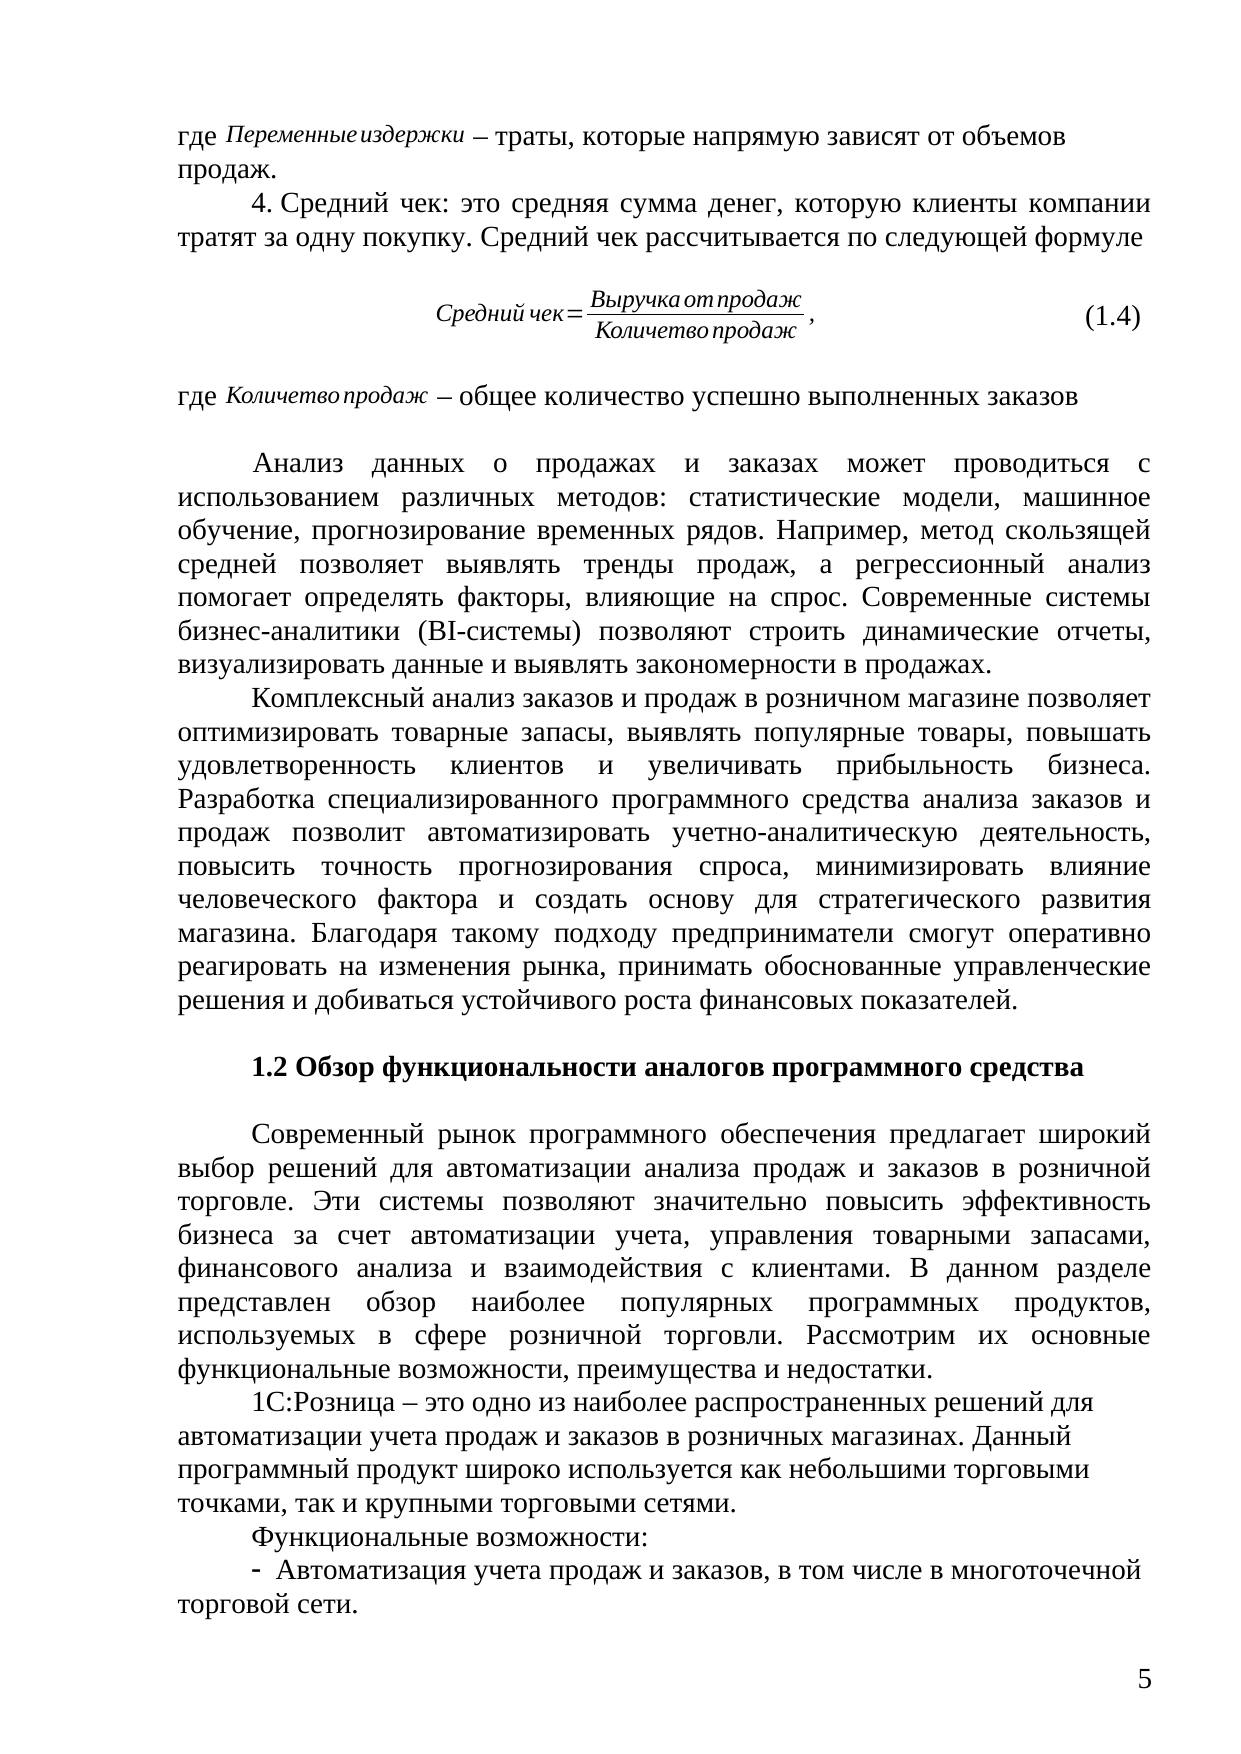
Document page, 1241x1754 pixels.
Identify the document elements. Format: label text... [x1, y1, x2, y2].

table_header [177, 286, 1073, 345]
text Функциональные возможности: [177, 1519, 1152, 1552]
list где – общее количество успешно выполненных заказов [177, 378, 1152, 412]
table_header (1.4) [1073, 286, 1152, 345]
text 1.2 Обзор функциональности аналогов программного средства [177, 1049, 1152, 1083]
text Современный рынок программного обеспечения предлагает широкий выбор решений для автоматизации анализа продаж и заказов в розничной торговле. Эти системы позволяют значительно повысить эффективность бизнеса за счет автоматизации учета, управления товарными запасами, финансового анализа и взаимодействия с клиентами. В данном разделе представлен обзор наиболее популярных программных продуктов, используемых в сфере розничной торговли. Рассмотрим их основные функциональные возможности, преимущества и недостатки. [177, 1116, 1152, 1384]
list где – траты, которые напрямую зависят от объемов продаж. [177, 118, 1152, 185]
text 1С:Розница – это одно из наиболее распространенных решений для автоматизации учета продаж и заказов в розничных магазинах. Данный программный продукт широко используется как небольшими торговыми точками, так и крупными торговыми сетями. [177, 1384, 1152, 1519]
list Автоматизация учета продаж и заказов, в том числе в многоточечной торговой сети. [177, 1552, 1152, 1619]
text Анализ данных о продажах и заказах может проводиться с использованием различных методов: статистические модели, машинное обучение, прогнозирование временных рядов. Например, метод скользящей средней позволяет выявлять тренды продаж, а регрессионный анализ помогает определять факторы, влияющие на спрос. Современные системы бизнес-аналитики (BI-системы) позволяют строить динамические отчеты, визуализировать данные и выявлять закономерности в продажах. [177, 445, 1152, 680]
list Средний чек: это средняя сумма денег, которую клиенты компании тратят за одну покупку. Средний чек рассчитывается по следующей формуле [177, 185, 1152, 252]
text Комплексный анализ заказов и продаж в розничном магазине позволяет оптимизировать товарные запасы, выявлять популярные товары, повышать удовлетворенность клиентов и увеличивать прибыльность бизнеса. Разработка специализированного программного средства анализа заказов и продаж позволит автоматизировать учетно-аналитическую деятельность, повысить точность прогнозирования спроса, минимизировать влияние человеческого фактора и создать основу для стратегического развития магазина. Благодаря такому подходу предприниматели смогут оперативно реагировать на изменения рынка, принимать обоснованные управленческие решения и добиваться устойчивого роста финансовых показателей. [177, 680, 1152, 1016]
